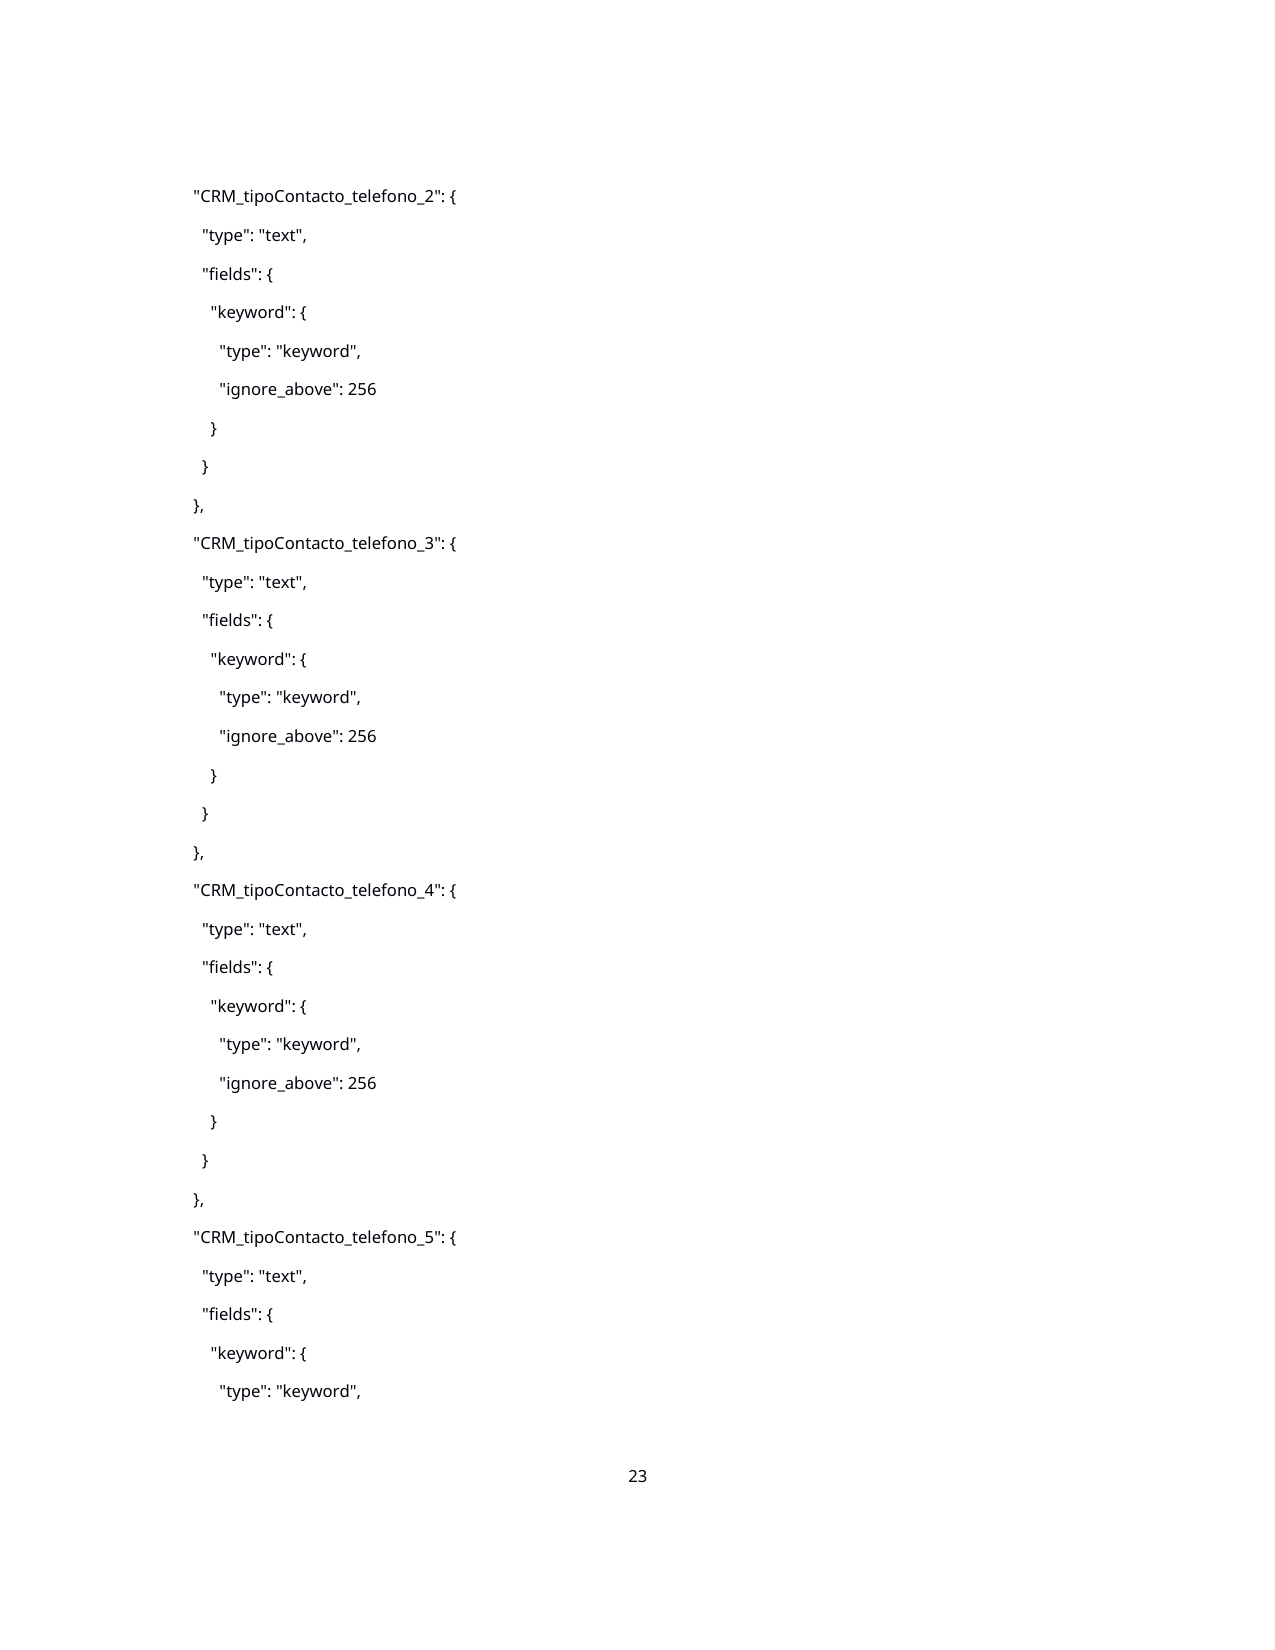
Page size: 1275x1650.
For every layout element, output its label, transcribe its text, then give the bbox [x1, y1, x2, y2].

text } [150, 763, 1200, 786]
text "type": "keyword", [150, 1380, 1200, 1403]
text "keyword": { [150, 1341, 1200, 1364]
text "CRM_tipoContacto_telefono_4": { [150, 879, 1200, 902]
text "type": "text", [150, 224, 1200, 246]
text "fields": { [150, 609, 1200, 632]
text "CRM_tipoContacto_telefono_3": { [150, 532, 1200, 555]
text "CRM_tipoContacto_telefono_5": { [150, 1226, 1200, 1248]
text "keyword": { [150, 648, 1200, 670]
text "type": "keyword", [150, 1033, 1200, 1056]
text "keyword": { [150, 994, 1200, 1017]
text "type": "keyword", [150, 686, 1200, 709]
text "fields": { [150, 956, 1200, 979]
text "keyword": { [150, 301, 1200, 323]
text }, [150, 840, 1200, 863]
text "fields": { [150, 1303, 1200, 1326]
text "type": "keyword", [150, 339, 1200, 362]
text } [150, 1110, 1200, 1133]
text }, [150, 1187, 1200, 1210]
text "type": "text", [150, 1264, 1200, 1287]
text "type": "text", [150, 571, 1200, 593]
text "ignore_above": 256 [150, 725, 1200, 747]
text "CRM_tipoContacto_telefono_2": { [150, 185, 1200, 208]
text "type": "text", [150, 917, 1200, 940]
text "fields": { [150, 262, 1200, 285]
text } [150, 802, 1200, 824]
text } [150, 416, 1200, 439]
text "ignore_above": 256 [150, 378, 1200, 401]
text } [150, 1149, 1200, 1171]
text }, [150, 493, 1200, 516]
text } [150, 455, 1200, 478]
text "ignore_above": 256 [150, 1072, 1200, 1094]
